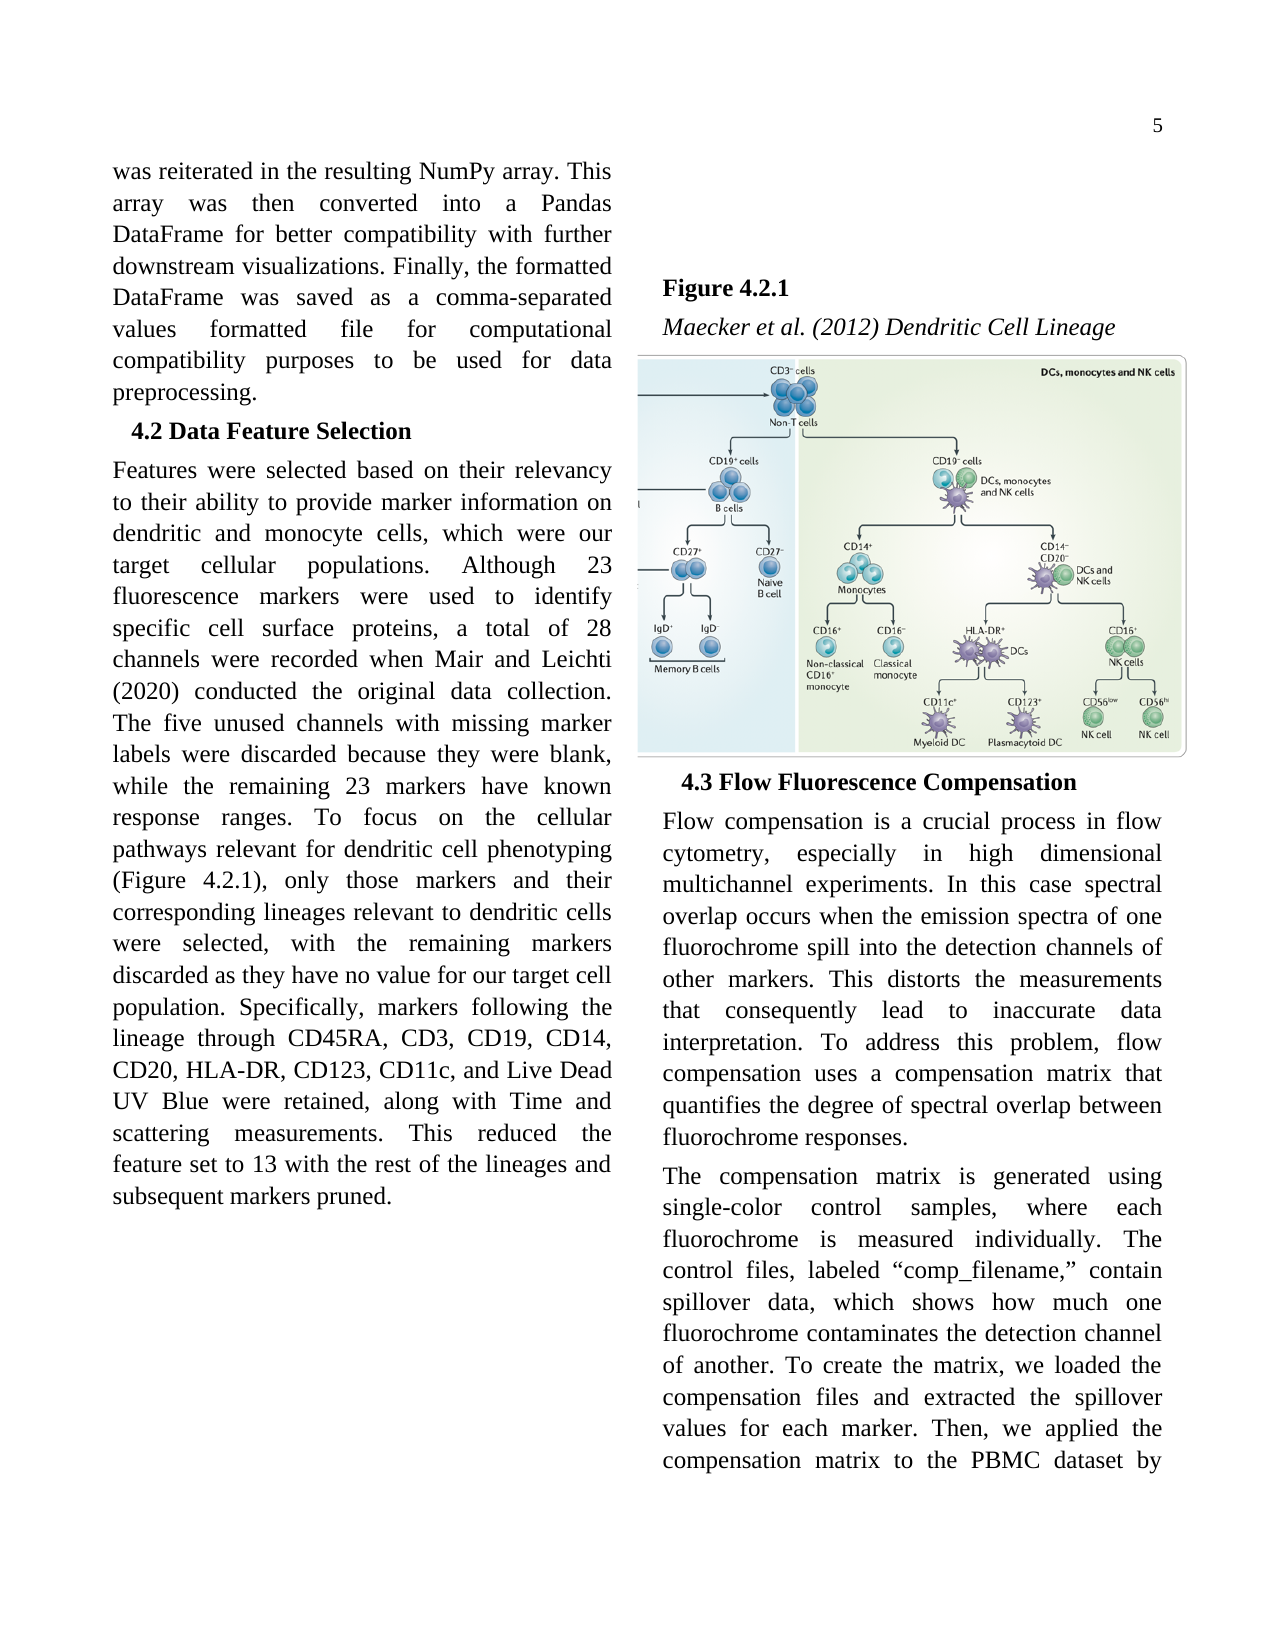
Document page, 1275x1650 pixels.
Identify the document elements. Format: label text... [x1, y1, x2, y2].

text 4.3 Flow Fluorescence Compensation [681, 767, 1162, 796]
text Flow compensation is a crucial process in flow cytometry, especially in high dimensional multichannel experiments. In this case spectral overlap occurs when the emission spectra of one fluorochrome spill into the detection channels of other markers. This distorts the measurements that consequently lead to inaccurate data interpretation. To address this problem, flow compensation uses a compensation matrix that quantifies the degree of spectral overlap between fluorochrome responses. [662, 806, 1162, 1150]
text Maecker et al. (2012) Dendritic Cell Lineage [662, 312, 1162, 341]
text Features were selected based on their relevancy to their ability to provide marker information on dendritic and monocyte cells, which were our target cellular populations. Although 23 fluorescence markers were used to identify specific cell surface proteins, a total of 28 channels were recorded when Mair and Leichti (2020) conducted the original data collection. The five unused channels with missing marker labels were discarded because they were blank, while the remaining 23 markers have known response ranges. To focus on the cellular pathways relevant for dendritic cell phenotyping (Figure 4.2.1), only those markers and their corresponding lineages relevant to dendritic cells were selected, with the remaining markers discarded as they have no value for our target cell population. Specifically, markers following the lineage through CD45RA, CD3, CD19, CD14, CD20, HLA-DR, CD123, CD11c, and Live Dead UV Blue were retained, along with Time and scattering measurements. This reduced the feature set to 13 with the rest of the lineages and subsequent markers pruned. [112, 455, 612, 1210]
picture [637, 351, 1188, 758]
text 4.2 Data Feature Selection [131, 416, 612, 445]
text Figure 4.2.1 [662, 273, 1162, 302]
